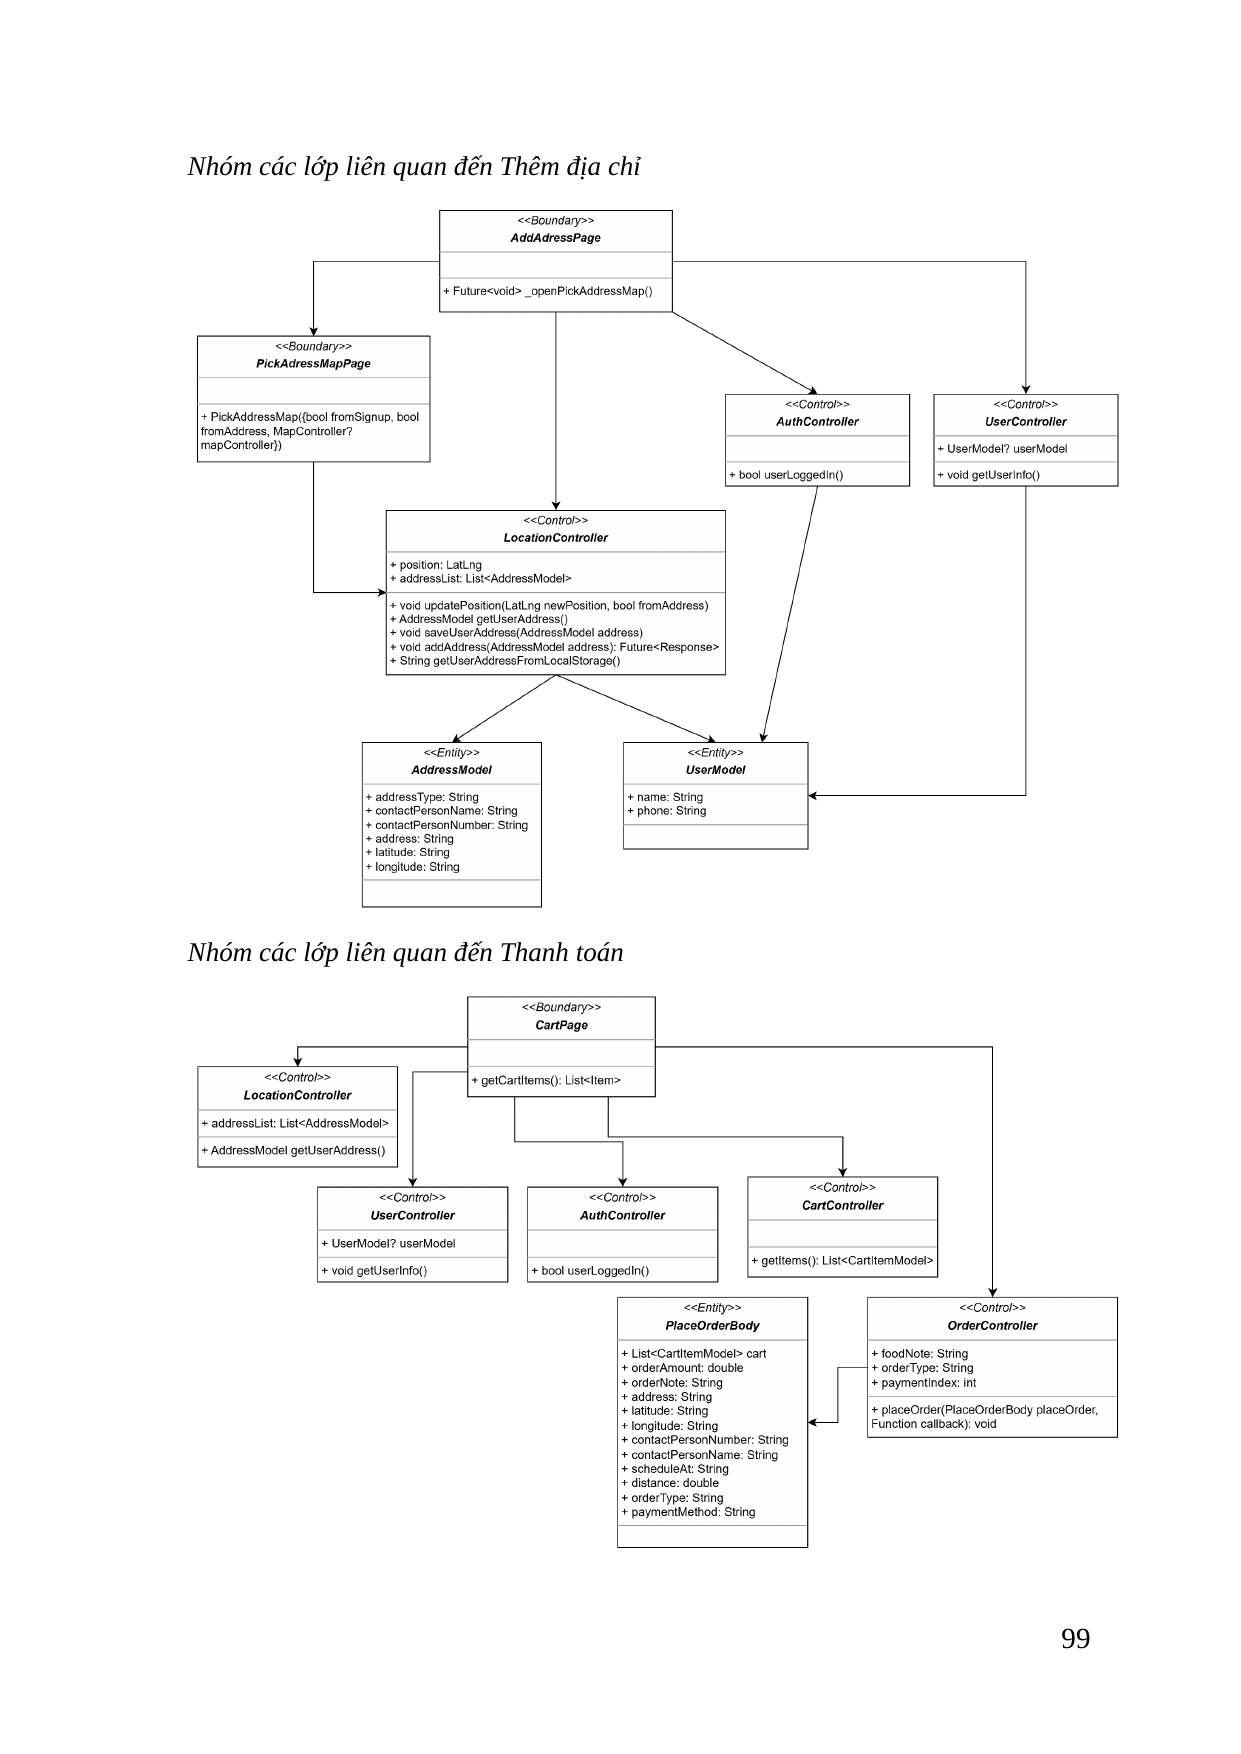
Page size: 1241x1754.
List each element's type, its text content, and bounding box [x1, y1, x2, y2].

text Nhóm các lớp liên quan đến Thêm địa chỉ [187, 150, 1090, 181]
text Nhóm các lớp liên quan đến Thanh toán [187, 936, 1090, 967]
picture [187, 986, 1128, 1558]
picture [187, 200, 1128, 917]
